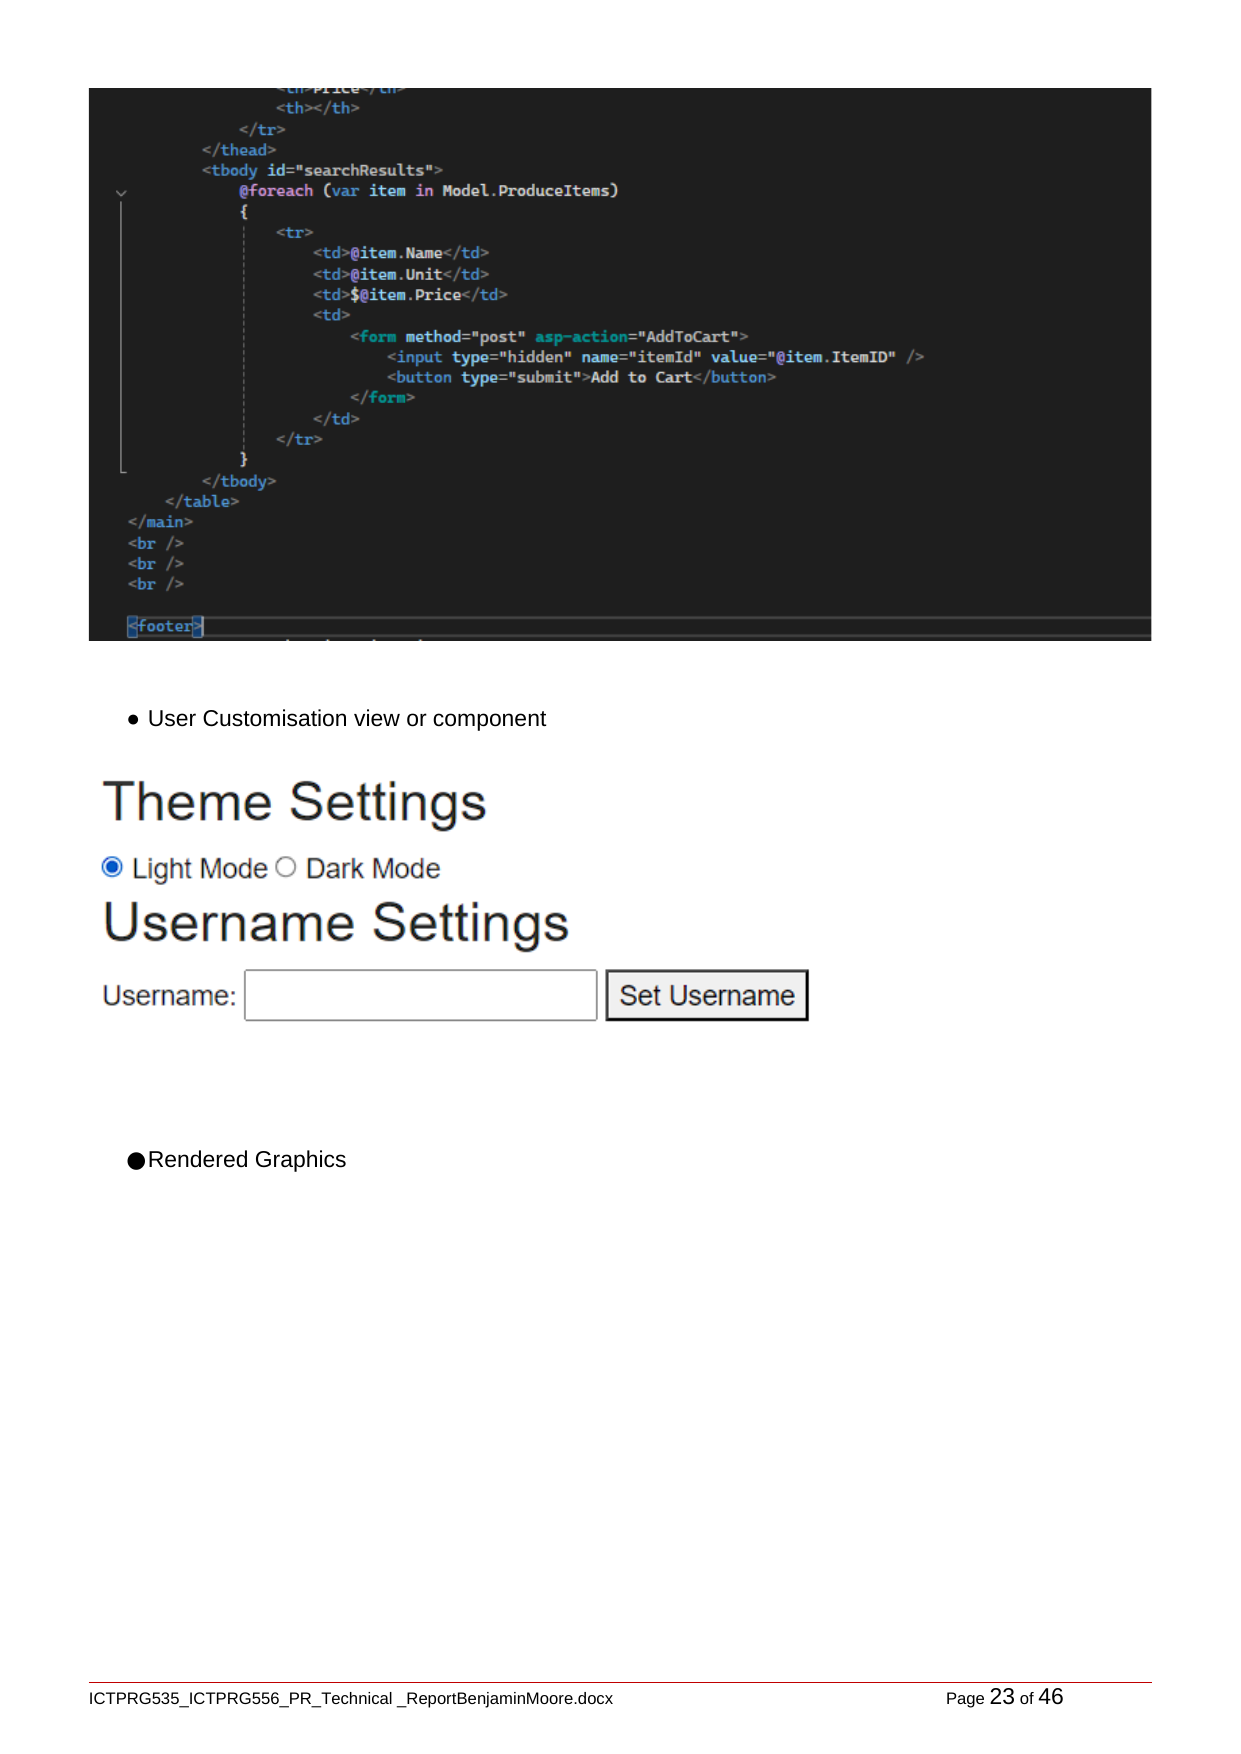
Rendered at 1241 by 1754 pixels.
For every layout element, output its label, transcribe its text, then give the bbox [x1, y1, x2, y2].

picture [88, 88, 1152, 641]
list User Customisation view or component [126, 705, 1152, 732]
picture [88, 750, 917, 1070]
list Rendered Graphics [126, 1134, 1152, 1181]
